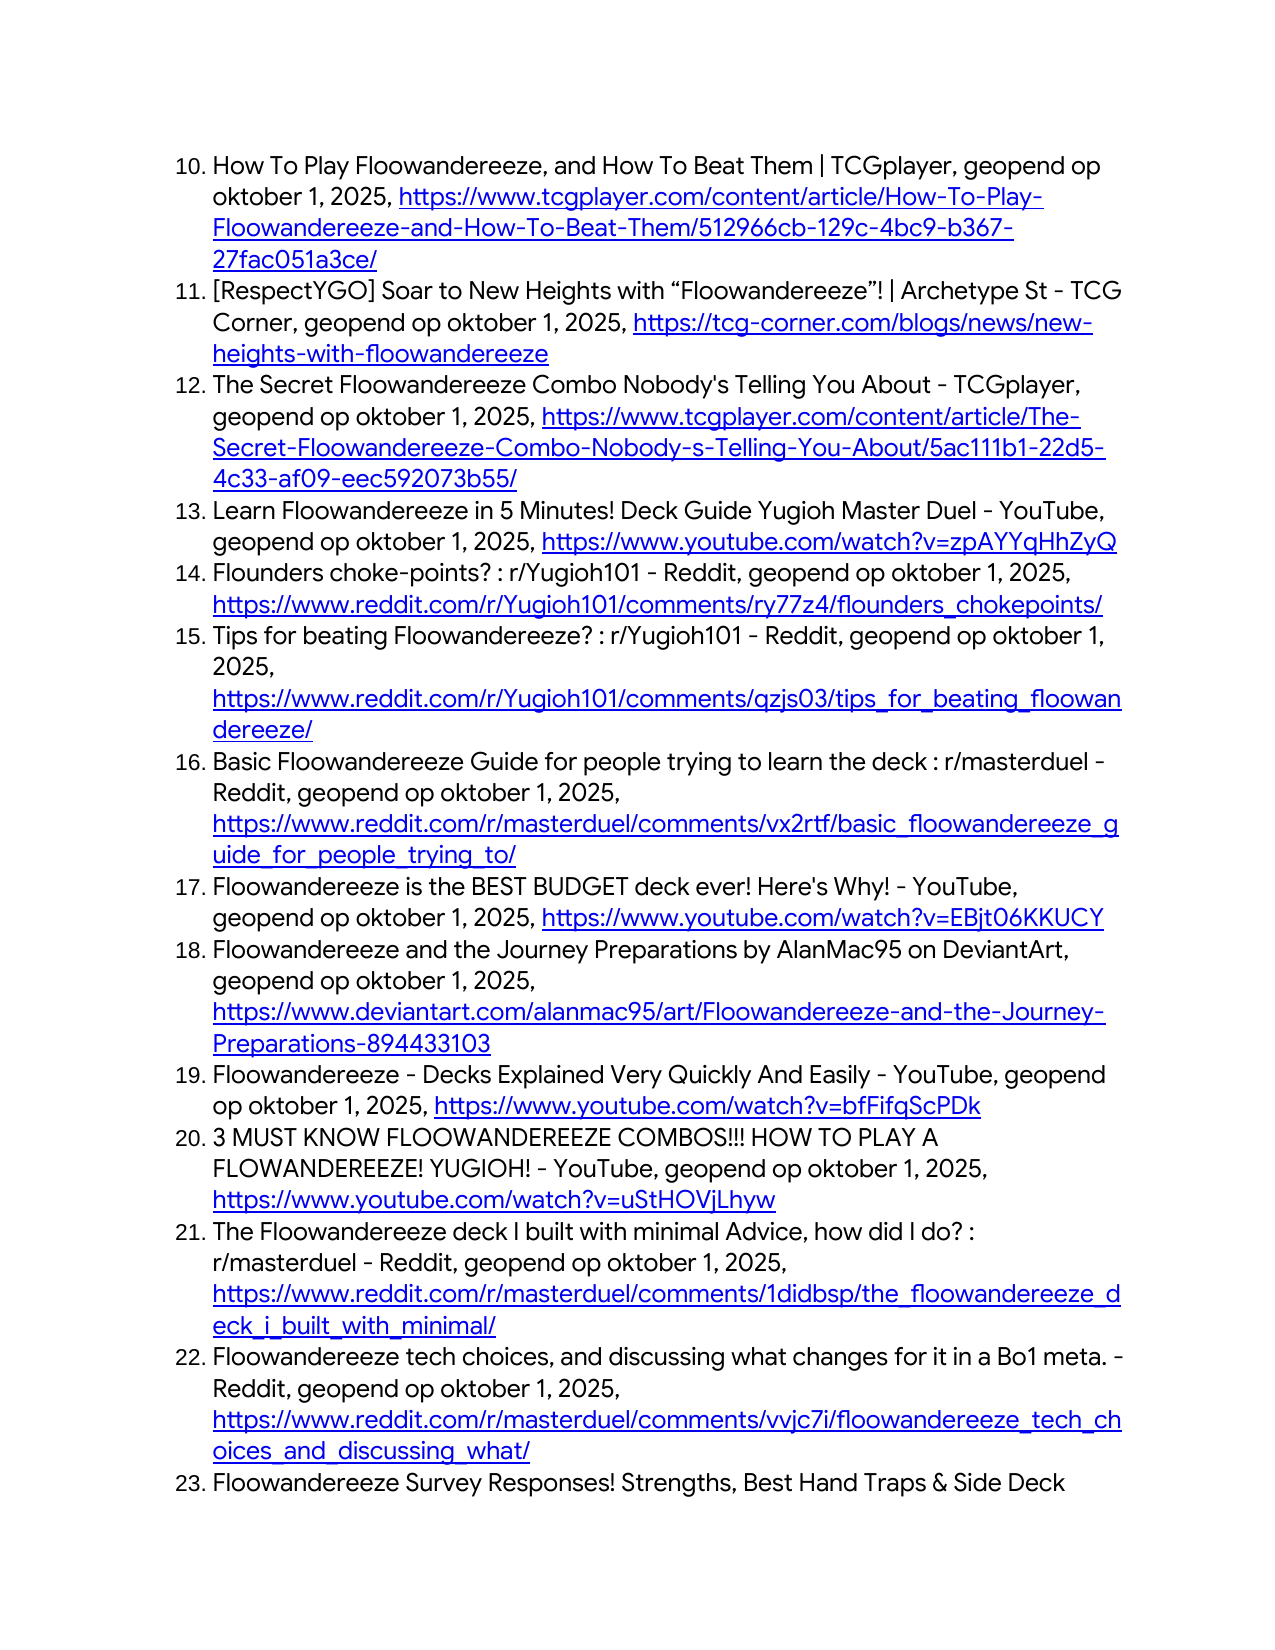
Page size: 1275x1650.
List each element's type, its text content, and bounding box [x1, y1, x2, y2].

list Basic Floowandereeze Guide for people trying to learn the deck : r/masterduel - Reddit, geopend op oktober 1, 2025, https://www.reddit.com/r/masterduel/comments/vx2rtf/basic_floowandereeze_guide_for_people_trying_to/ [175, 746, 1125, 871]
list Floowandereeze is the BEST BUDGET deck ever! Here's Why! - YouTube, geopend op oktober 1, 2025, https://www.youtube.com/watch?v=EBjt06KKUCY [175, 871, 1125, 934]
list Floowandereeze - Decks Explained Very Quickly And Easily - YouTube, geopend op oktober 1, 2025, https://www.youtube.com/watch?v=bfFifqScPDk [175, 1059, 1125, 1122]
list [175, 1467, 1125, 1498]
list Floowandereeze and the Journey Preparations by AlanMac95 on DeviantArt, geopend op oktober 1, 2025, https://www.deviantart.com/alanmac95/art/Floowandereeze-and-the-Journey-Preparations-894433103 [175, 934, 1125, 1059]
list Learn Floowandereeze in 5 Minutes! Deck Guide Yugioh Master Duel - YouTube, geopend op oktober 1, 2025, https://www.youtube.com/watch?v=zpAYYqHhZyQ [175, 495, 1125, 558]
list 3 MUST KNOW FLOOWANDEREEZE COMBOS!!! HOW TO PLAY A FLOWANDEREEZE! YUGIOH! - YouTube, geopend op oktober 1, 2025, https://www.youtube.com/watch?v=uStHOVjLhyw [175, 1122, 1125, 1216]
list [RespectYGO] Soar to New Heights with “Floowandereeze”! | Archetype St - TCG Corner, geopend op oktober 1, 2025, https://tcg-corner.com/blogs/news/new-heights-with-floowandereeze [175, 275, 1125, 369]
list Floowandereeze tech choices, and discussing what changes for it in a Bo1 meta. - Reddit, geopend op oktober 1, 2025, https://www.reddit.com/r/masterduel/comments/vvjc7i/floowandereeze_tech_choices_and_discussing_what/ [175, 1341, 1125, 1467]
list How To Play Floowandereeze, and How To Beat Them | TCGplayer, geopend op oktober 1, 2025, https://www.tcgplayer.com/content/article/How-To-Play-Floowandereeze-and-How-To-Beat-Them/512966cb-129c-4bc9-b367-27fac051a3ce/ [175, 150, 1125, 275]
list The Secret Floowandereeze Combo Nobody's Telling You About - TCGplayer, geopend op oktober 1, 2025, https://www.tcgplayer.com/content/article/The-Secret-Floowandereeze-Combo-Nobody-s-Telling-You-About/5ac111b1-22d5-4c33-af09-eec592073b55/ [175, 369, 1125, 495]
list Flounders choke-points? : r/Yugioh101 - Reddit, geopend op oktober 1, 2025, https://www.reddit.com/r/Yugioh101/comments/ry77z4/flounders_chokepoints/ [175, 558, 1125, 620]
list The Floowandereeze deck I built with minimal Advice, how did I do? : r/masterduel - Reddit, geopend op oktober 1, 2025, https://www.reddit.com/r/masterduel/comments/1didbsp/the_floowandereeze_deck_i_built_with_minimal/ [175, 1216, 1125, 1341]
list Tips for beating Floowandereeze? : r/Yugioh101 - Reddit, geopend op oktober 1, 2025, https://www.reddit.com/r/Yugioh101/comments/qzjs03/tips_for_beating_floowandereeze/ [175, 620, 1125, 746]
